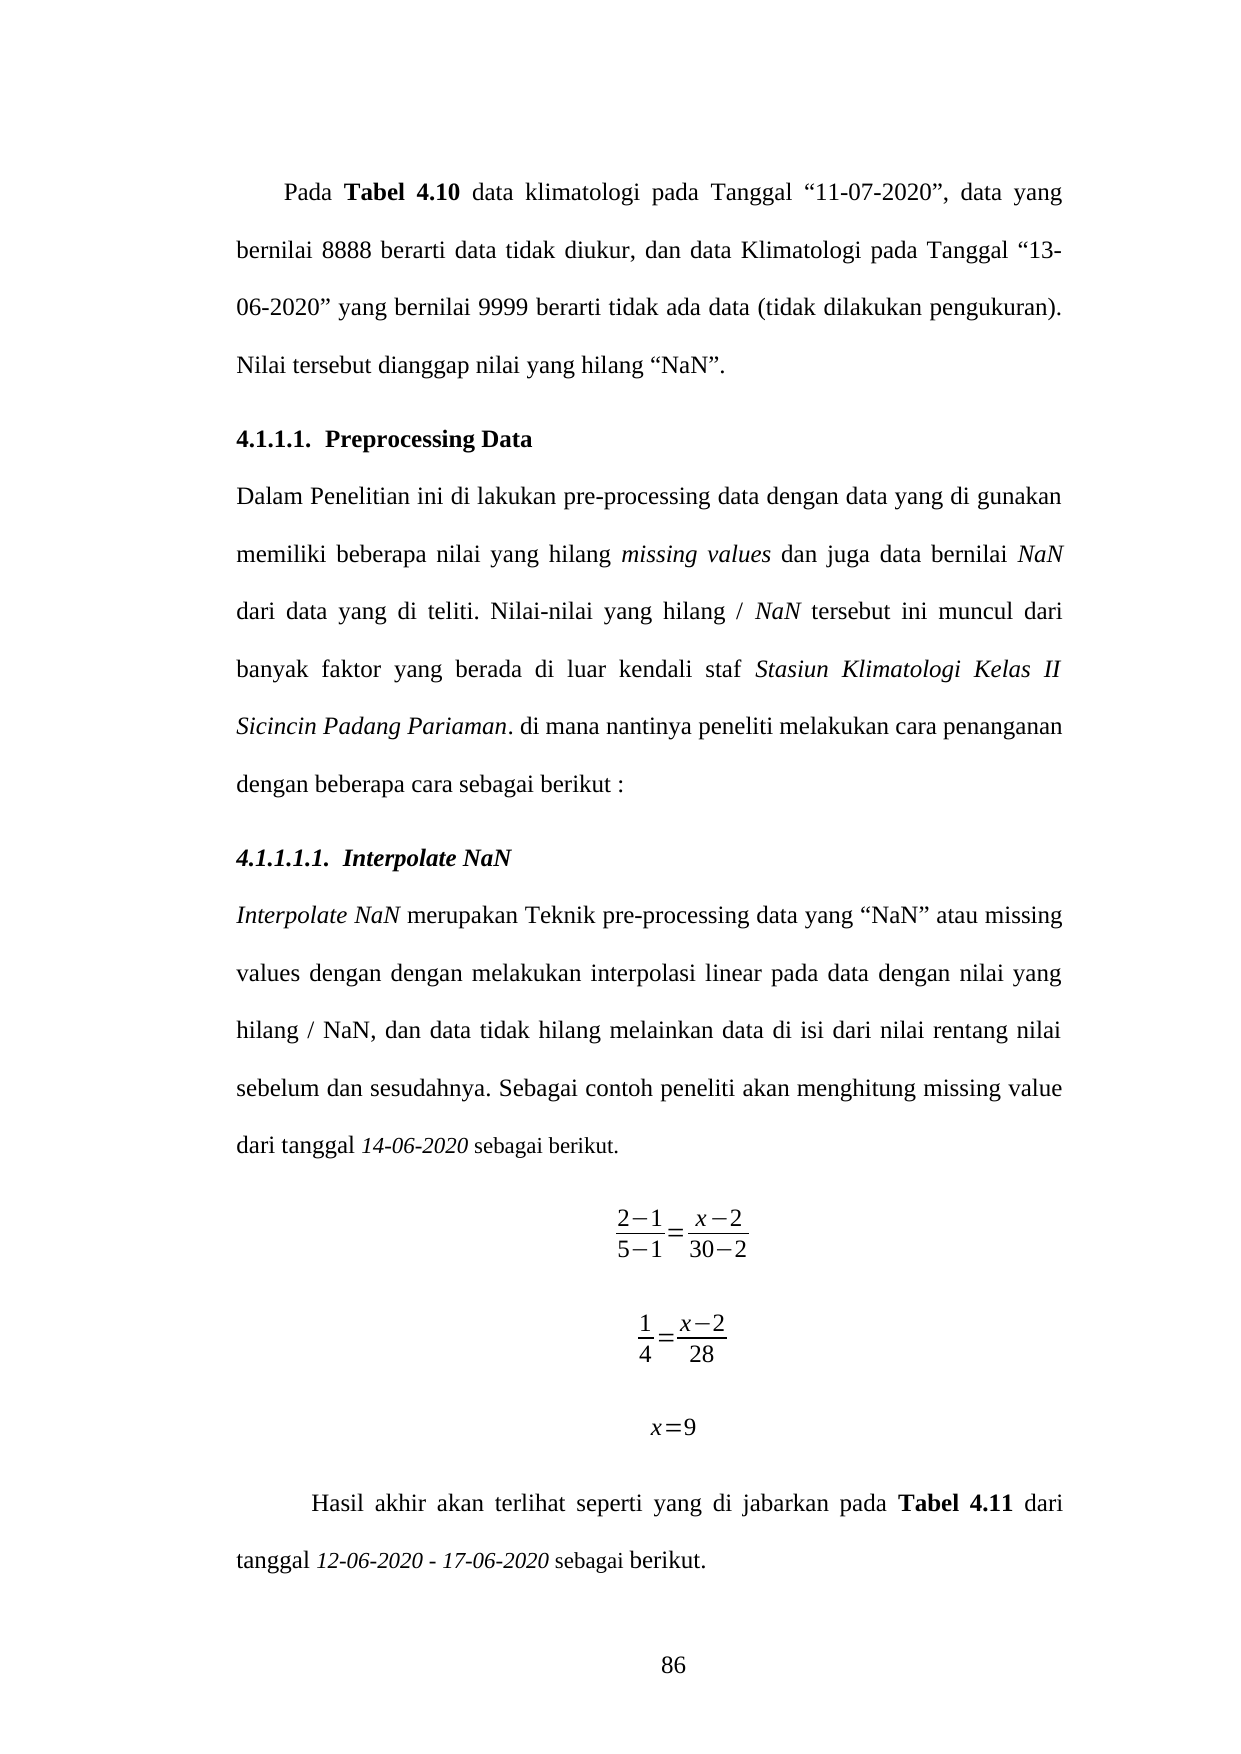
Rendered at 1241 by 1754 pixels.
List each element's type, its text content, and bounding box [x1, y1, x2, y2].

text Dalam Penelitian ini di lakukan pre-processing data dengan data yang di gunakan memiliki beberapa nilai yang hilang missing values dan juga data bernilai NaN dari data yang di teliti. Nilai-nilai yang hilang / NaN tersebut ini muncul dari banyak faktor yang berada di luar kendali staf Stasiun Klimatologi Kelas II Sicincin Padang Pariaman. di mana nantinya peneliti melakukan cara penanganan dengan beberapa cara sebagai berikut : [236, 481, 1063, 798]
subtitle Interpolate NaN [236, 843, 1063, 872]
text Interpolate NaN merupakan Teknik pre-processing data yang “NaN” atau missing values dengan dengan melakukan interpolasi linear pada data dengan nilai yang hilang / NaN, dan data tidak hilang melainkan data di isi dari nilai rentang nilai sebelum dan sesudahnya. Sebagai contoh peneliti akan menghitung missing value dari tanggal 14-06-2020 sebagai berikut. [236, 901, 1063, 1159]
subtitle Preprocessing Data [236, 424, 1063, 453]
